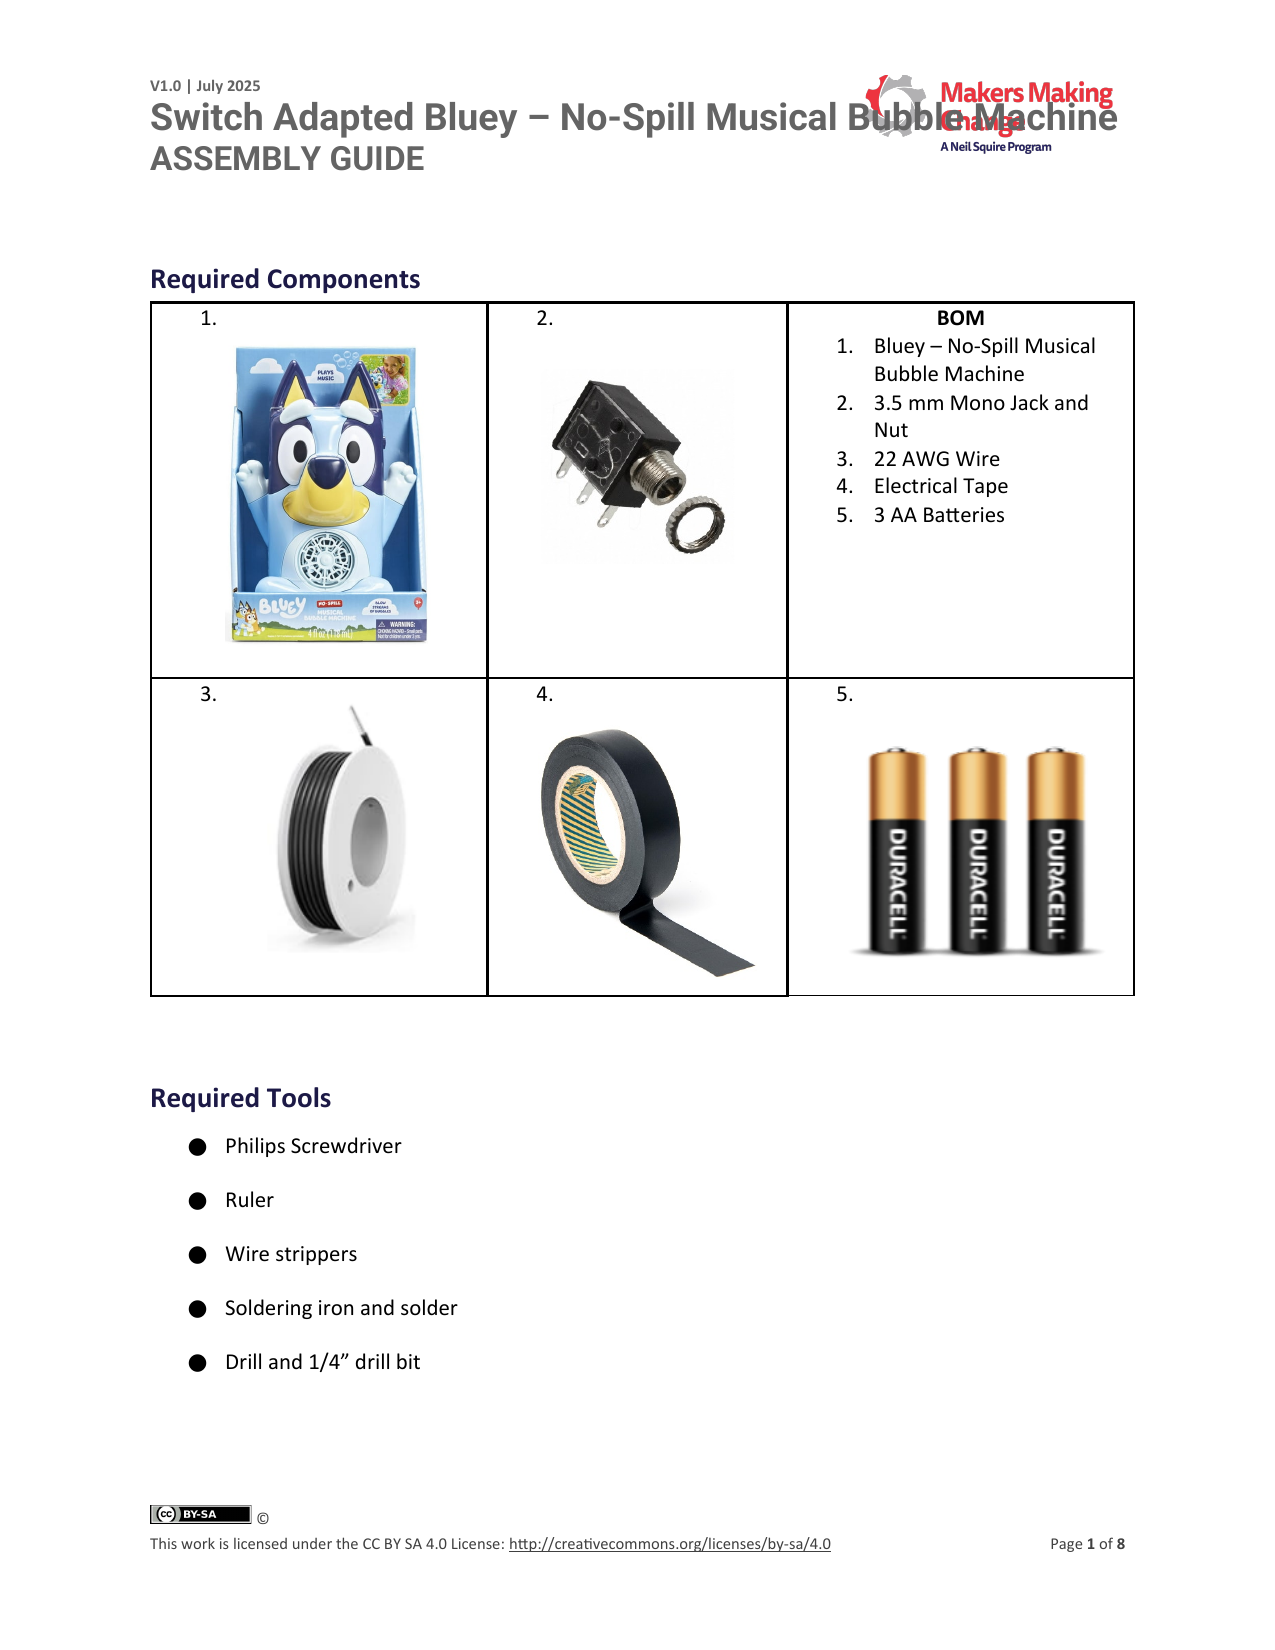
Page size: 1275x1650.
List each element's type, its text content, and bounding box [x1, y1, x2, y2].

picture [261, 697, 423, 960]
table_cell [489, 679, 786, 994]
list Ruler [187, 1174, 1125, 1221]
picture [515, 718, 761, 980]
picture [844, 738, 1107, 969]
list Wire strippers [187, 1228, 1125, 1274]
table_cell [152, 679, 486, 994]
table_header [489, 304, 786, 677]
list Philips Screwdriver [187, 1120, 1125, 1167]
picture [865, 75, 1113, 154]
table_header [152, 304, 486, 677]
list Soldering iron and solder [187, 1282, 1125, 1328]
list Drill and 1/4” drill bit [187, 1336, 1125, 1382]
table_header BOM Bluey – No-Spill Musical Bubble Machine 3.5 mm Mono Jack and Nut 22 AWG Wire Electrical Tape 3 AA Batteries [789, 304, 1133, 677]
table_cell [789, 679, 1133, 994]
picture [540, 369, 735, 564]
subtitle Required Components [150, 261, 1125, 296]
subtitle Required Tools [150, 1079, 1125, 1114]
picture [225, 338, 431, 650]
picture [150, 1505, 252, 1524]
